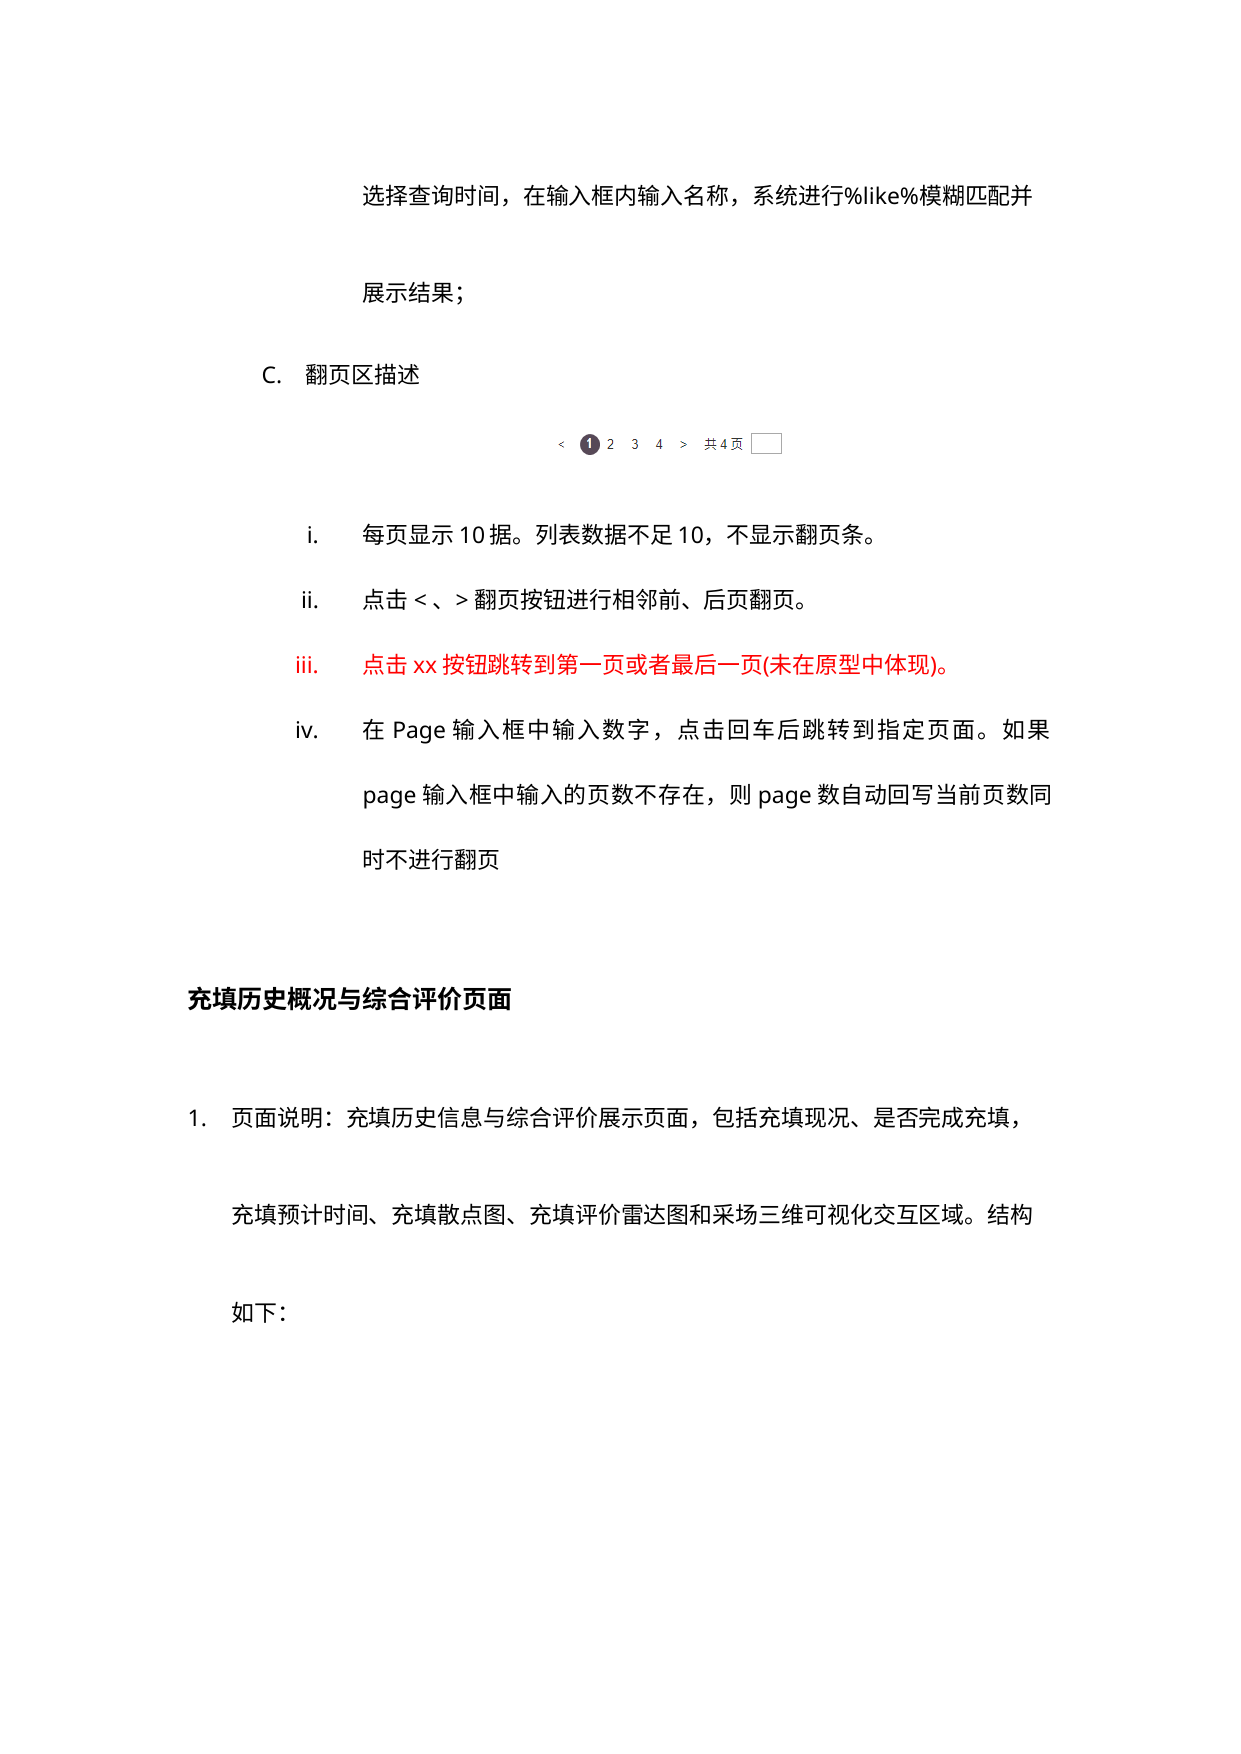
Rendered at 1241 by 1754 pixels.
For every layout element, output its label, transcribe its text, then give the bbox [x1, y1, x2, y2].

subtitle 充填历史概况与综合评价页面 [187, 966, 1053, 1031]
list 每页显示10据。列表数据不足10，不显示翻页条。 [319, 501, 1053, 566]
list 在Page输入框中输入数字，点击回车后跳转到指定页面。如果page输入框中输入的页数不存在，则page数自动回写当前页数同时不进行翻页 [319, 696, 1053, 891]
list 页面说明：充填历史信息与综合评价展示页面，包括充填现况、是否完成充填，充填预计时间、充填散点图、充填评价雷达图和采场三维可视化交互区域。结构如下： [187, 1084, 1053, 1344]
picture [463, 422, 865, 464]
list 点击xx按钮跳转到第一页或者最后一页(未在原型中体现)。 [319, 631, 1053, 696]
list 翻页区描述 [261, 341, 1053, 406]
list 选择查询时间，在输入框内输入名称，系统进行%like%模糊匹配并展示结果； [362, 162, 1053, 324]
list 点击 < 、> 翻页按钮进行相邻前、后页翻页。 [319, 566, 1053, 631]
